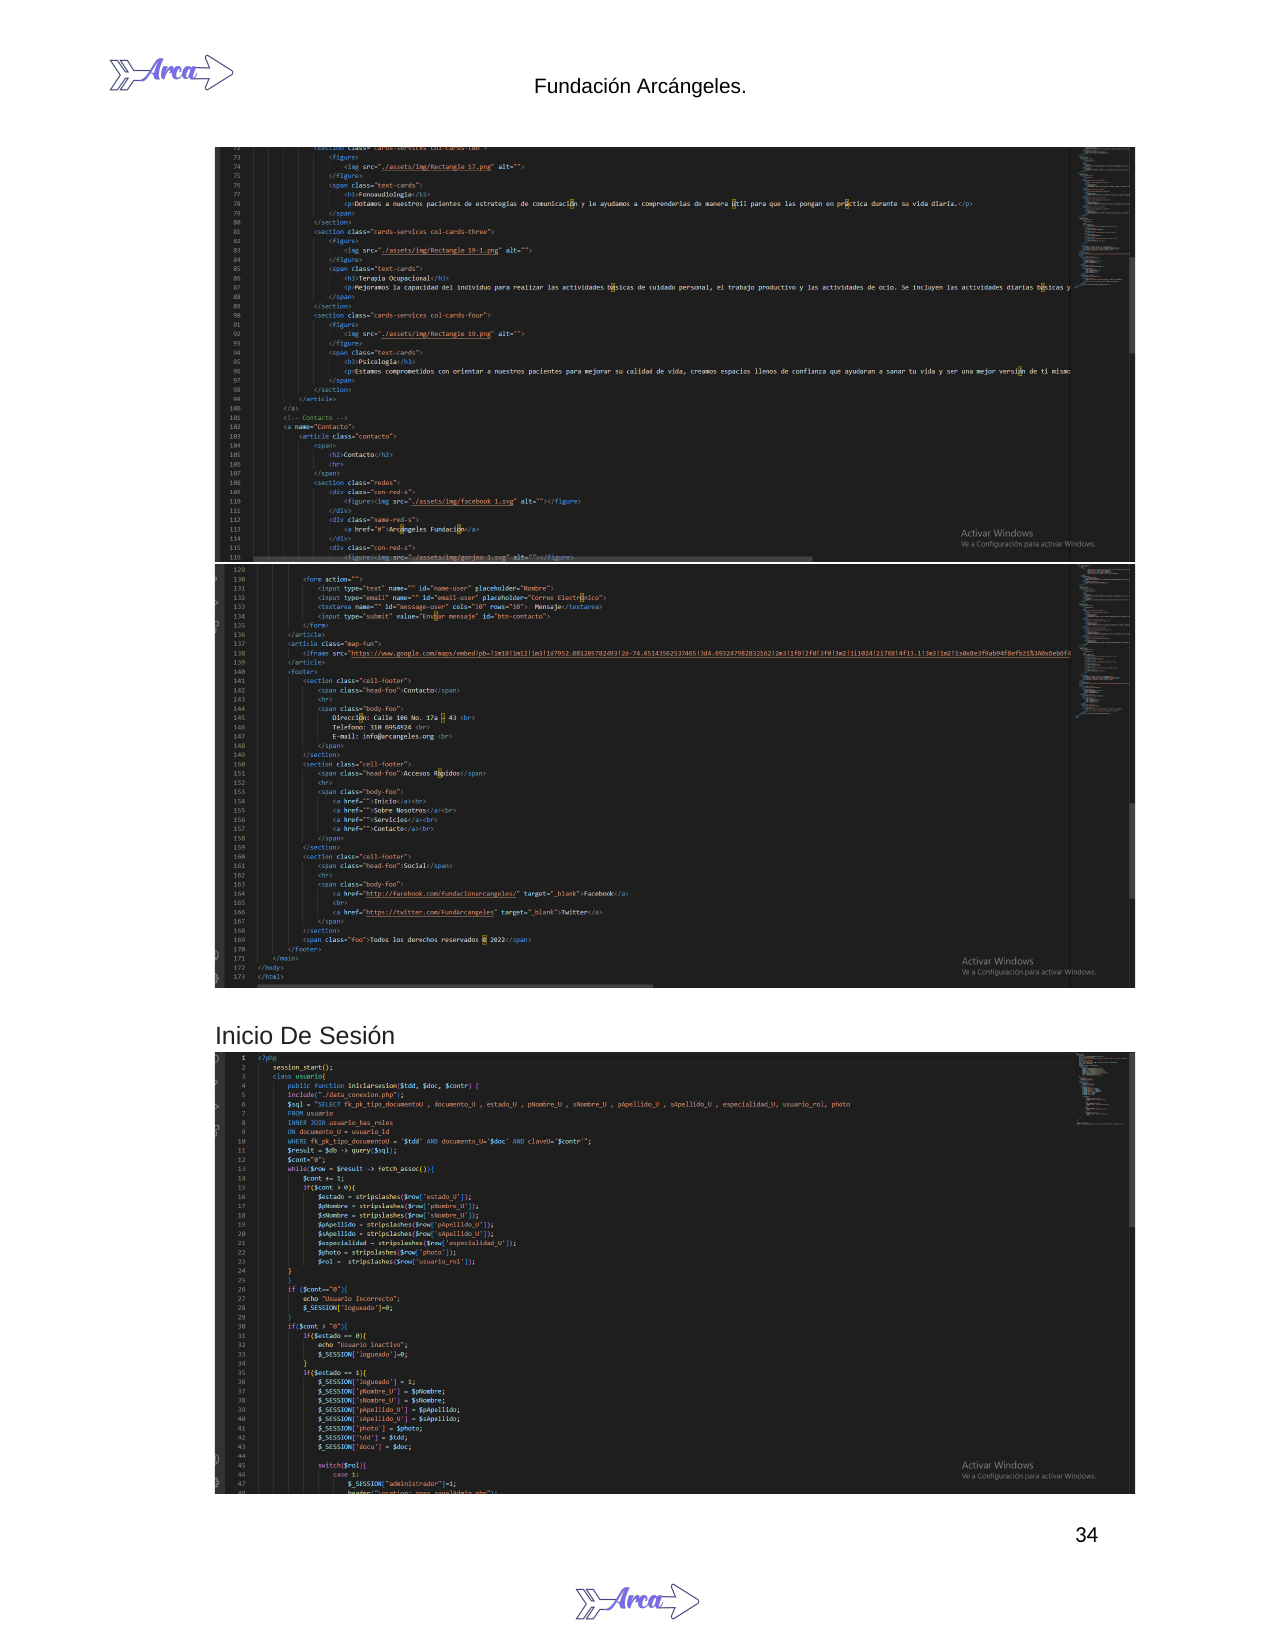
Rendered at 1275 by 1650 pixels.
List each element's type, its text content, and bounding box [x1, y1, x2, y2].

picture [214, 147, 1136, 562]
picture [214, 564, 1136, 988]
picture [106, 51, 237, 94]
picture [572, 1580, 703, 1623]
picture [214, 1052, 1136, 1494]
text Inicio De Sesión [215, 1021, 1098, 1050]
